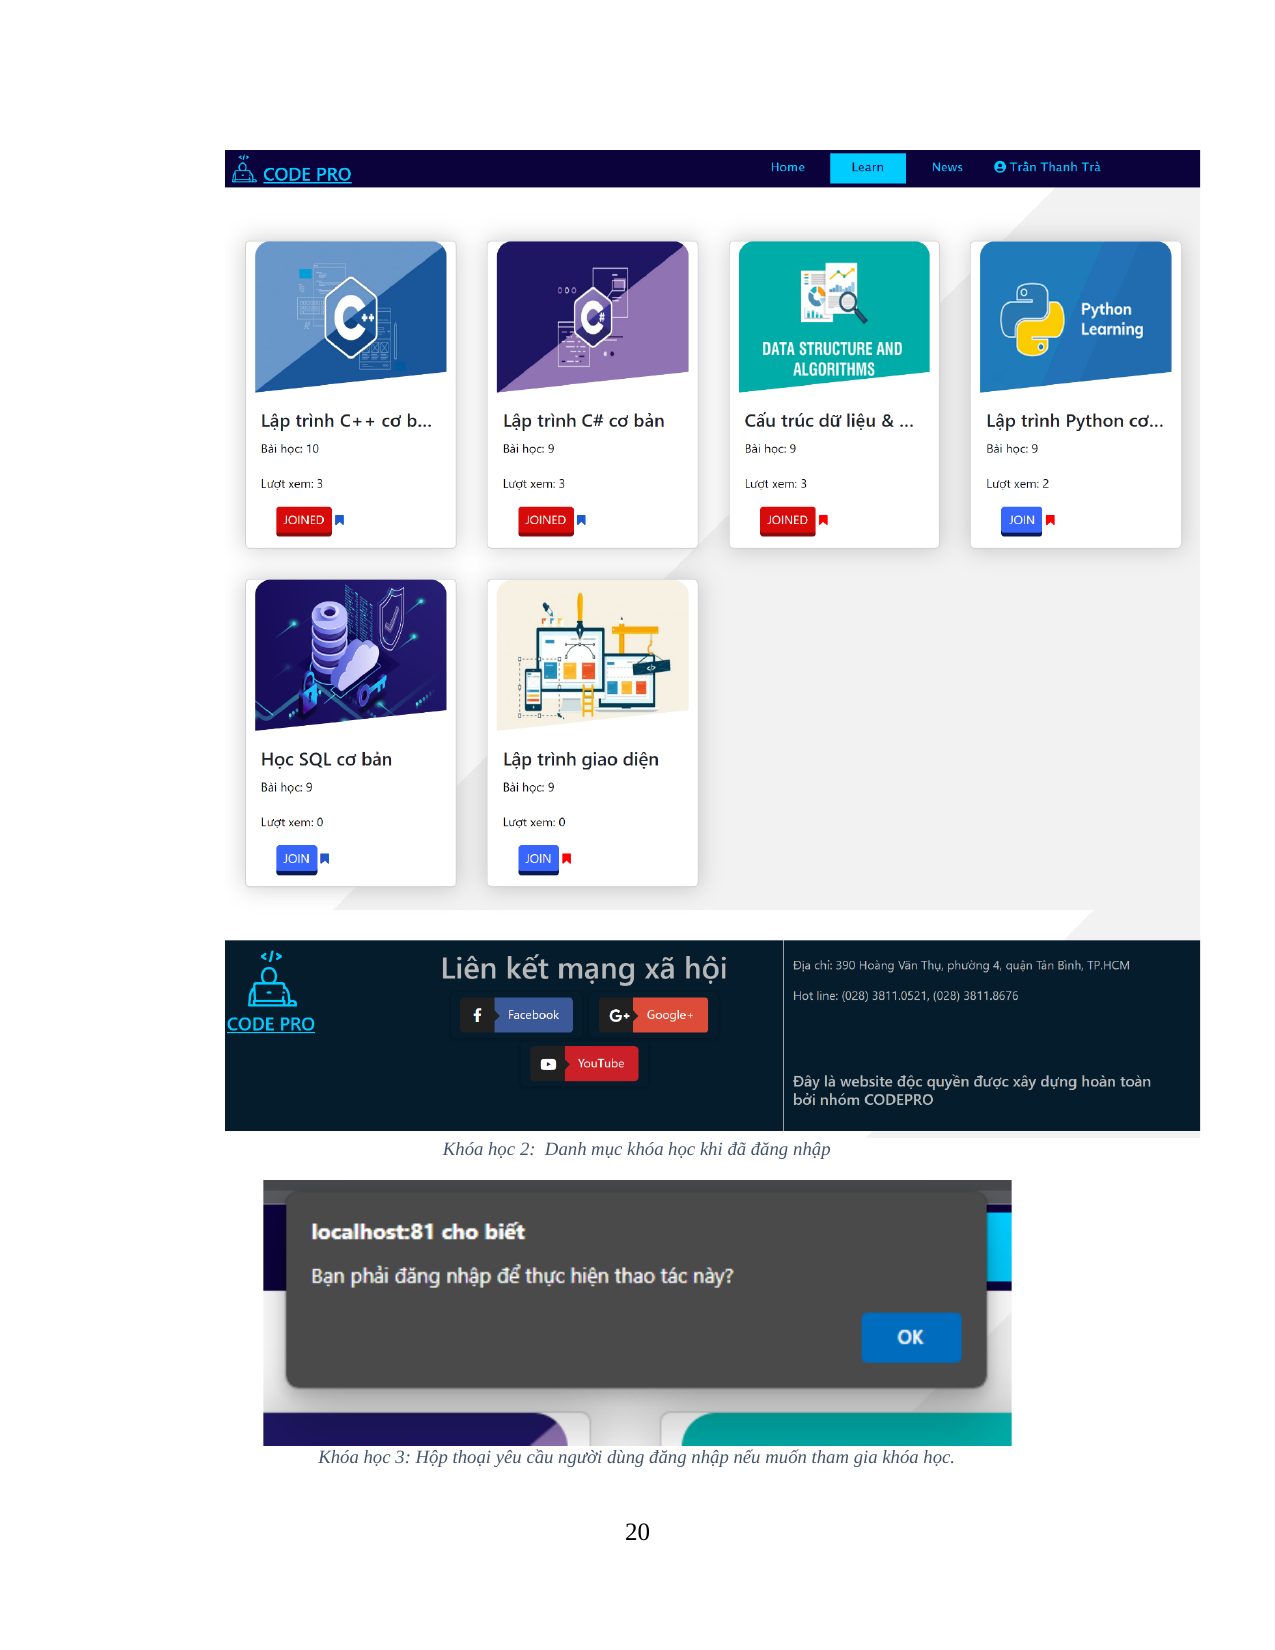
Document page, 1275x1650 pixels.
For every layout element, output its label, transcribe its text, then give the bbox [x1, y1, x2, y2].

picture [225, 150, 1200, 1138]
picture [263, 1180, 1012, 1446]
